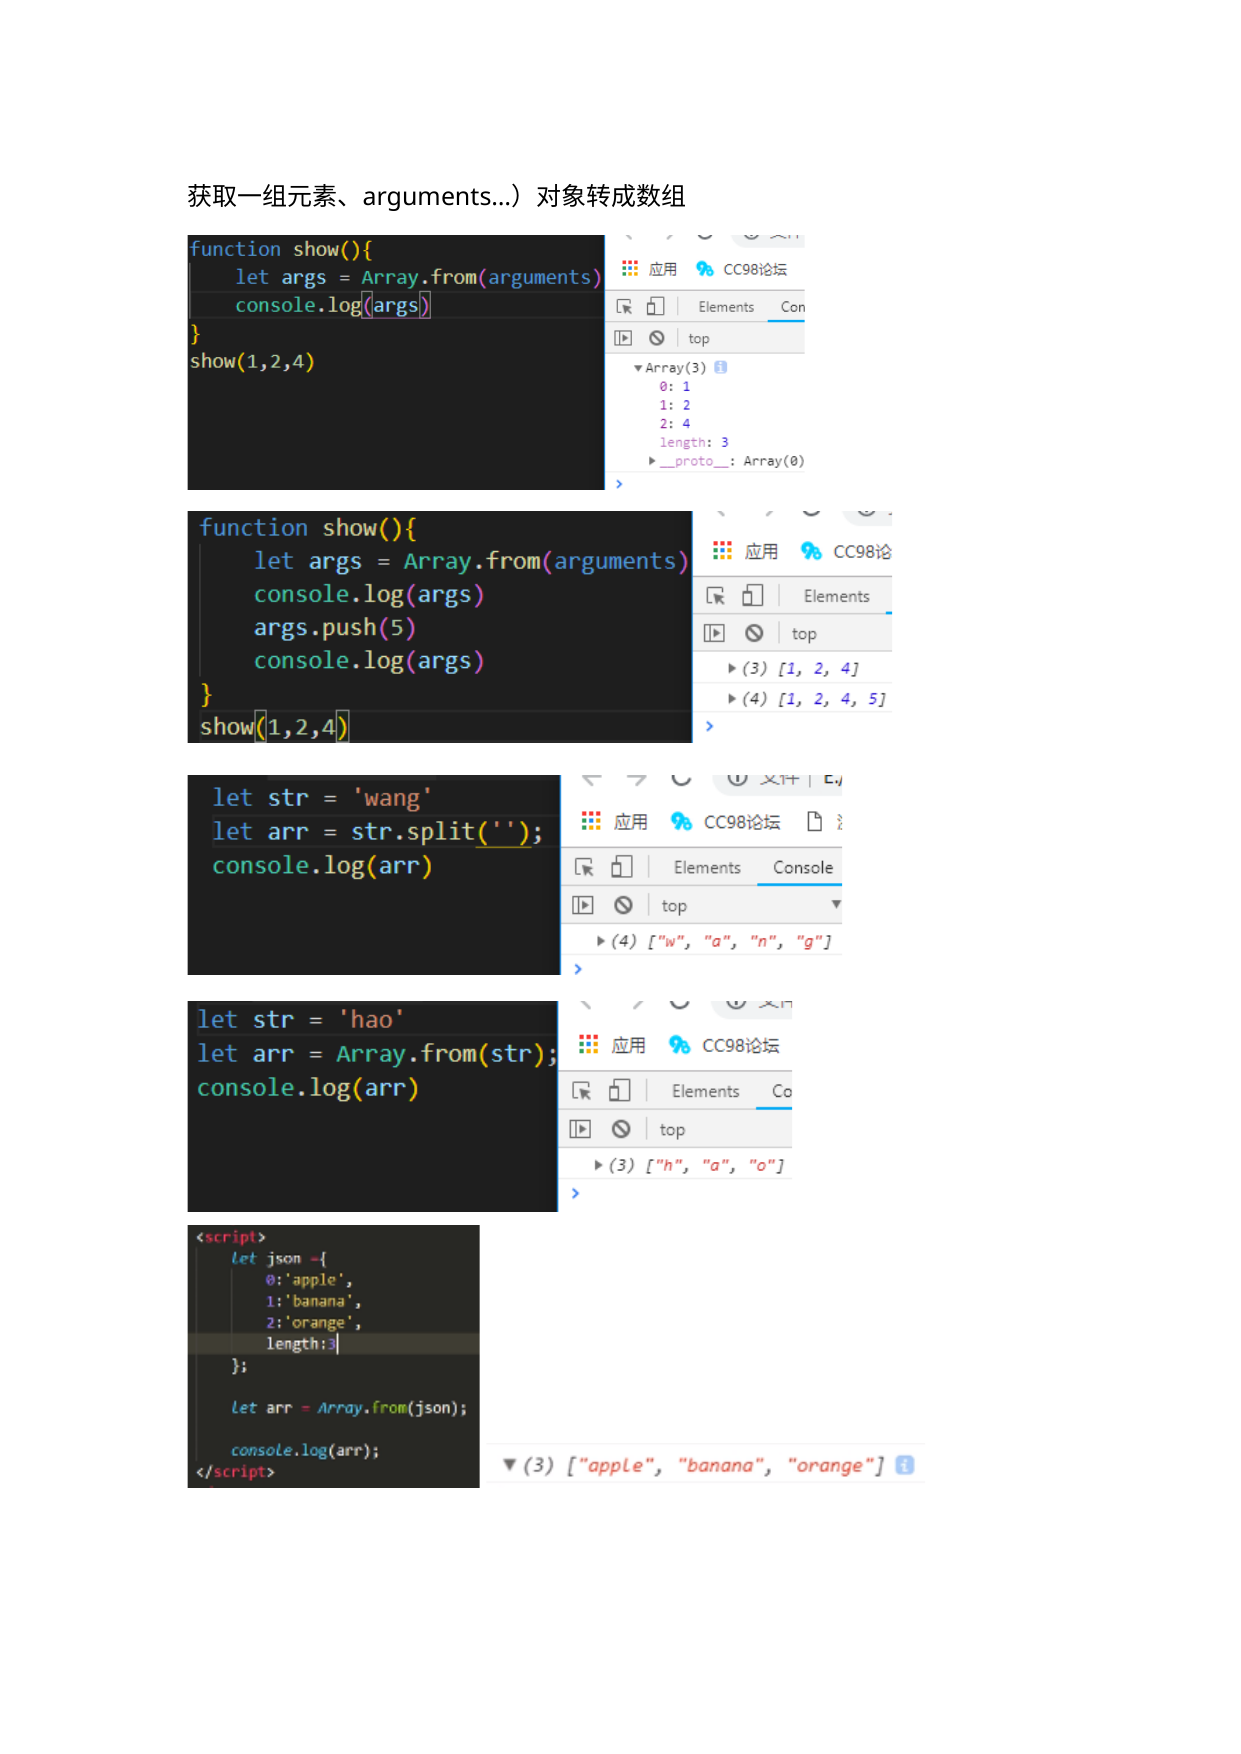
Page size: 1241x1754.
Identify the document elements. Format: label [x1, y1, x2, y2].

text [187, 162, 1053, 227]
picture [486, 1443, 926, 1488]
